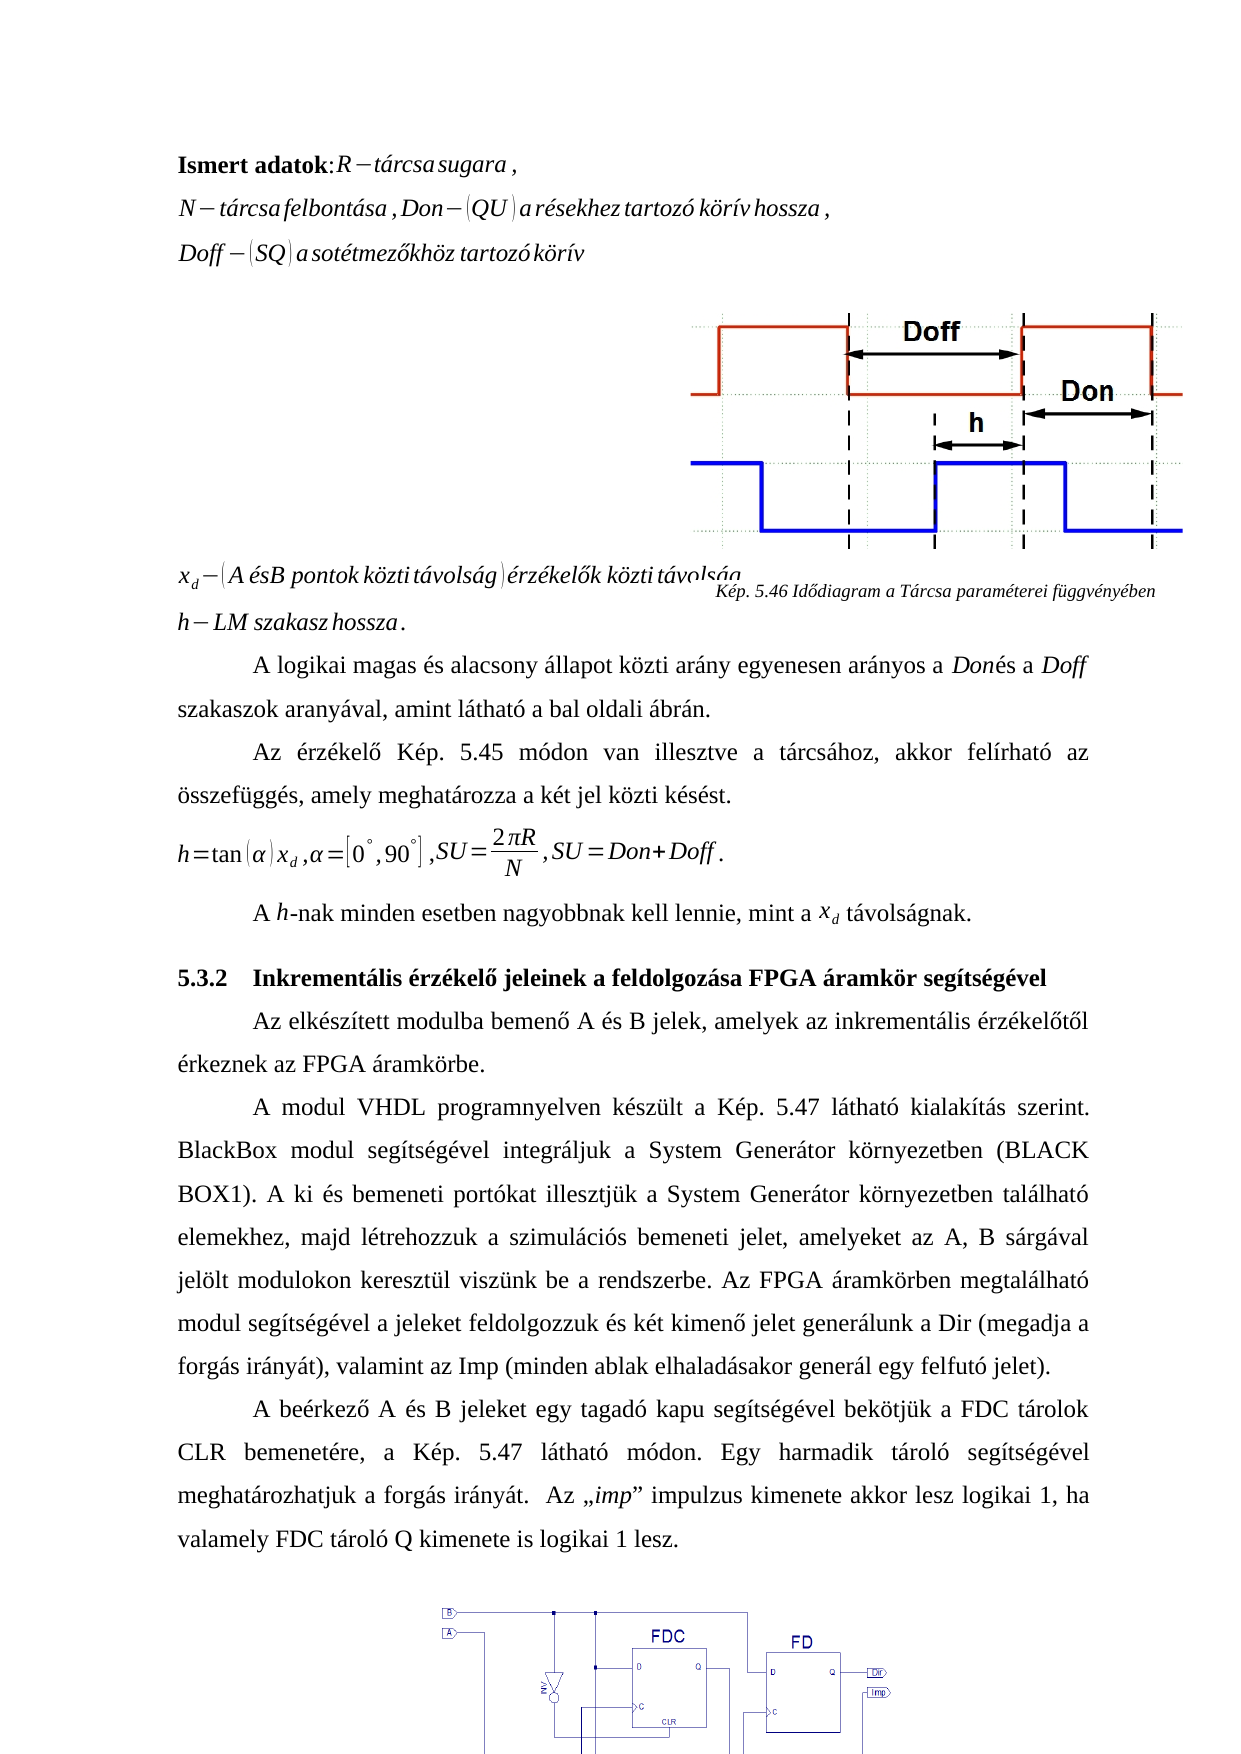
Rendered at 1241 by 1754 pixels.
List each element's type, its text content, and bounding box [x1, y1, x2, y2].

text Ismert adatok: [177, 150, 1090, 179]
text A modul VHDL programnyelven készült a látható kialakítás szerint. BlackBox modul segítségével integráljuk a System Generátor környezetben (BLACK BOX1). A ki és bemeneti portókat illesztjük a System Generátor környezetben található elemekhez, majd létrehozzuk a szimulációs bemeneti jelet, amelyeket az A, B sárgával jelölt modulokon keresztül viszünk be a rendszerbe. Az FPGA áramkörben megtalálható modul segítségével a jeleket feldolgozzuk és két kimenő jelet generálunk a Dir (megadja a forgás irányát), valamint az Imp (minden ablak elhaladásakor generál egy felfutó jelet). [177, 1092, 1090, 1380]
subtitle Inkrementális érzékelő jeleinek a feldolgozása FPGA áramkör segítségével [177, 963, 1090, 992]
text ,. [177, 823, 1090, 882]
picture [690, 313, 1183, 549]
text Az elkészített modulba bemenő A és B jelek, amelyek az inkrementális érzékelőtől érkeznek az FPGA áramkörbe. [177, 1006, 1090, 1078]
text A -nak minden esetben nagyobbnak kell lennie, mint a távolságnak. [177, 896, 1090, 928]
text A logikai magas és alacsony állapot közti arány egyenesen arányos a és a szakaszok aranyával, amint látható a bal oldali ábrán. [177, 651, 1090, 722]
text A beérkező A és B jeleket egy tagadó kapu segítségével bekötjük a FDC tárolok CLR bemenetére, a látható módon. Egy harmadik tároló segítségével meghatározhatjuk a forgás irányát. Az „imp” impulzus kimenete akkor lesz logikai 1, ha valamely FDC tároló Q kimenete is logikai 1 lesz. [177, 1394, 1090, 1552]
text Az érzékelő módon van illesztve a tárcsához, akkor felírható az összefüggés, amely meghatározza a két jel közti késést. [177, 737, 1090, 809]
